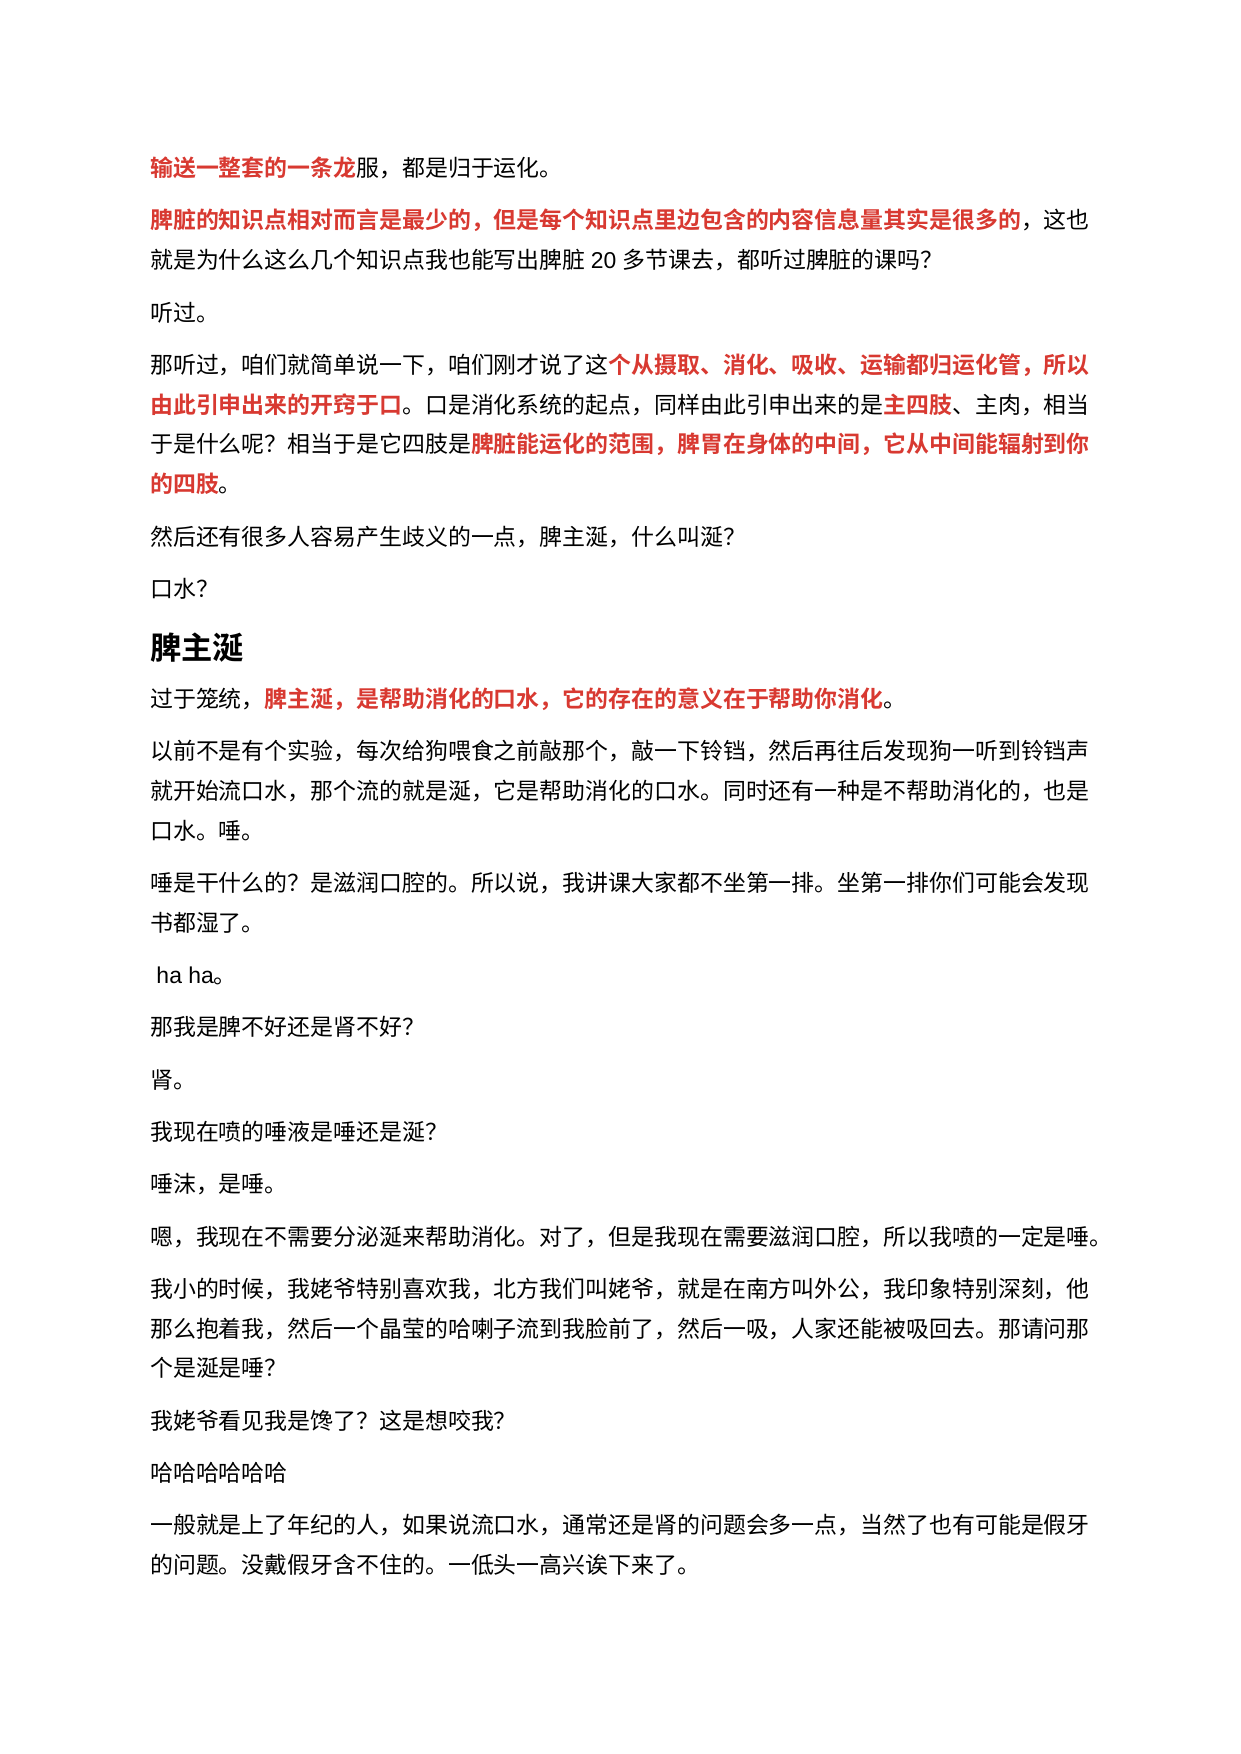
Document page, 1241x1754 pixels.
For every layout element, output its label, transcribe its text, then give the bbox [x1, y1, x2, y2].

text 我姥爷看见我是馋了？这是想咬我？ [150, 1402, 1090, 1436]
text 然后还有很多人容易产生歧义的一点，脾主涎，什么叫涎？ [150, 518, 1090, 552]
text 那我是脾不好还是肾不好？ [150, 1009, 1090, 1042]
text 我现在喷的唾液是唾还是涎？ [150, 1114, 1090, 1147]
text 一般就是上了年纪的人，如果说流口水，通常还是肾的问题会多一点，当然了也有可能是假牙的问题。没戴假牙含不住的。一低头一高兴诶下来了。 [150, 1507, 1090, 1580]
text 唾是干什么的？是滋润口腔的。所以说，我讲课大家都不坐第一排。坐第一排你们可能会发现书都湿了。 [150, 865, 1090, 938]
text 以前不是有个实验，每次给狗喂食之前敲那个，敲一下铃铛，然后再往后发现狗一听到铃铛声就开始流口水，那个流的就是涎，它是帮助消化的口水。同时还有一种是不帮助消化的，也是口水。唾。 [150, 733, 1090, 846]
text ha ha。 [150, 957, 1090, 990]
text 嗯，我现在不需要分泌涎来帮助消化。对了，但是我现在需要滋润口腔，所以我喷的一定是唾。 [150, 1218, 1090, 1252]
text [150, 150, 1090, 183]
text 过于笼统，脾主涎，是帮助消化的口水，它的存在的意义在于帮助你消化。 [150, 681, 1090, 714]
text 唾沫，是唾。 [150, 1166, 1090, 1199]
text 听过。 [150, 294, 1090, 328]
text 脾脏的知识点相对而言是最少的，但是每个知识点里边包含的内容信息量其实是很多的，这也就是为什么这么几个知识点我也能写出脾脏 20 多节课去，都听过脾脏的课吗？ [150, 202, 1090, 275]
text 哈哈哈哈哈哈 [150, 1455, 1090, 1488]
text 肾。 [150, 1061, 1090, 1095]
text 我小的时候，我姥爷特别喜欢我，北方我们叫姥爷，就是在南方叫外公，我印象特别深刻，他那么抱着我，然后一个晶莹的哈喇子流到我脸前了，然后一吸，人家还能被吸回去。那请问那个是涎是唾？ [150, 1271, 1090, 1383]
text 那听过，咱们就简单说一下，咱们刚才说了这个从摄取、消化、吸收、运输都归运化管，所以由此引申出来的开窍于口。口是消化系统的起点，同样由此引申出来的是主四肢、主肉，相当于是什么呢？相当于是它四肢是脾脏能运化的范围，脾胃在身体的中间，它从中间能辐射到你的四肢。 [150, 347, 1090, 499]
text 口水？ [150, 571, 1090, 604]
